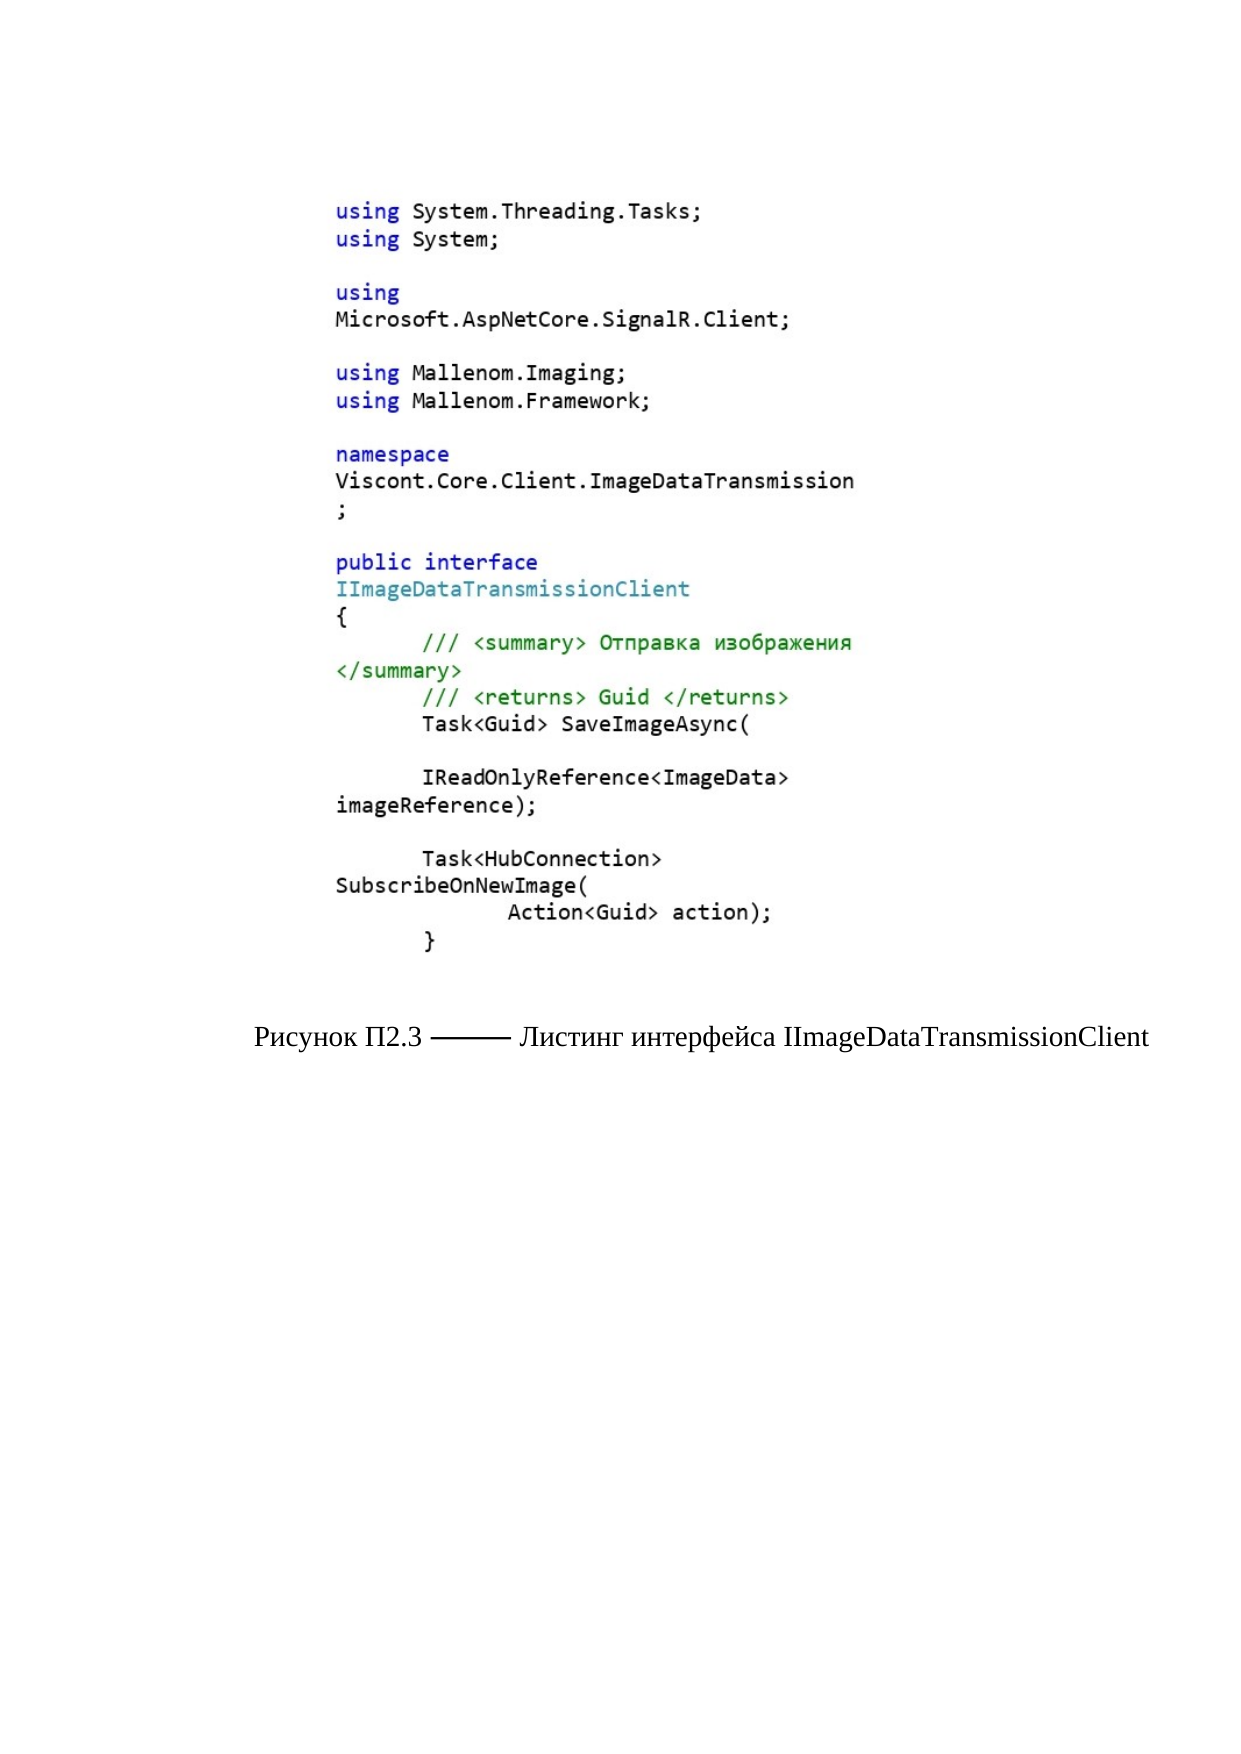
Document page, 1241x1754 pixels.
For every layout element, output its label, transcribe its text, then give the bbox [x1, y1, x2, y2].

picture [309, 171, 1020, 1001]
text Рисунок П2.3 ⸻ Листинг интерфейса IImageDataTransmissionClient [177, 1019, 1152, 1052]
